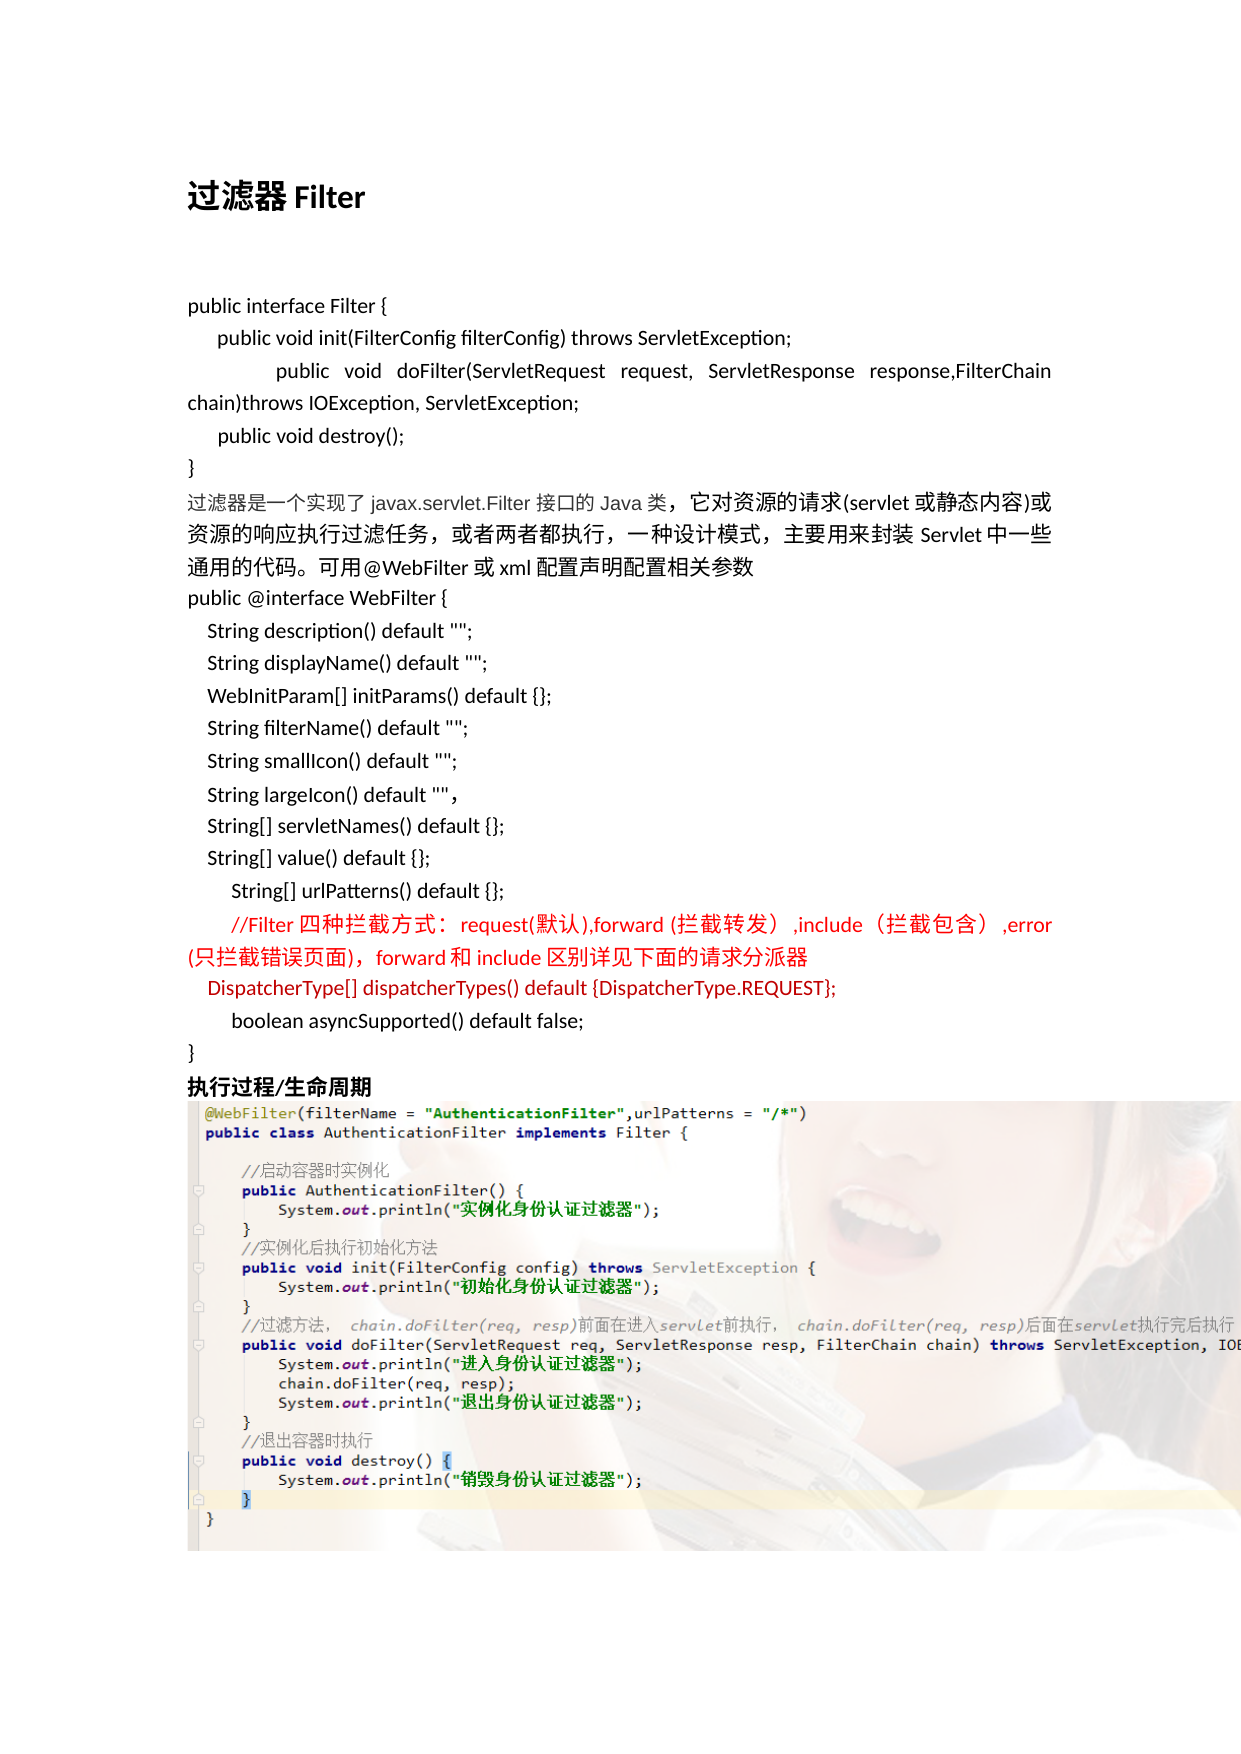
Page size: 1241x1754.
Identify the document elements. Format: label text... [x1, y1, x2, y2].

text boolean asyncSupported() default false; } [187, 1004, 1053, 1069]
text public @interface WebFilter { String description() default ""; String displayName() default ""; WebInitParam[] initParams() default {}; String filterName() default ""; String smallIcon() default ""; String largeIcon() default ""， String[] servletNames() default {}; String[] value() default {}; [187, 582, 1053, 874]
subtitle 过滤器Filter [187, 162, 1053, 227]
text String[] urlPatterns() default {}; [187, 874, 1053, 907]
text } [187, 452, 1053, 484]
text public interface Filter { public void init(FilterConfig filterConfig) throws ServletException; public void doFilter(ServletRequest request, ServletResponse response,FilterChain chain)throws IOException, ServletException; public void destroy(); [187, 289, 1053, 452]
text 过滤器是一个实现了 javax.servlet.Filter 接口的 Java 类，它对资源的请求(servlet或静态内容)或资源的响应执行过滤任务，或者两者都执行，一种设计模式，主要用来封装Servlet中一些通用的代码。可用@WebFilter或xml配置声明配置相关参数 [187, 484, 1053, 582]
picture [187, 1101, 1241, 1551]
text 执行过程/生命周期 [187, 1069, 1053, 1101]
text //Filter四种拦截方式：request(默认),forward (拦截转发）,include（拦截包含）,error (只拦截错误页面)，forward和include区别详见下面的请求分派器 DispatcherType[] dispatcherTypes() default {DispatcherType.REQUEST}; [187, 907, 1053, 1004]
